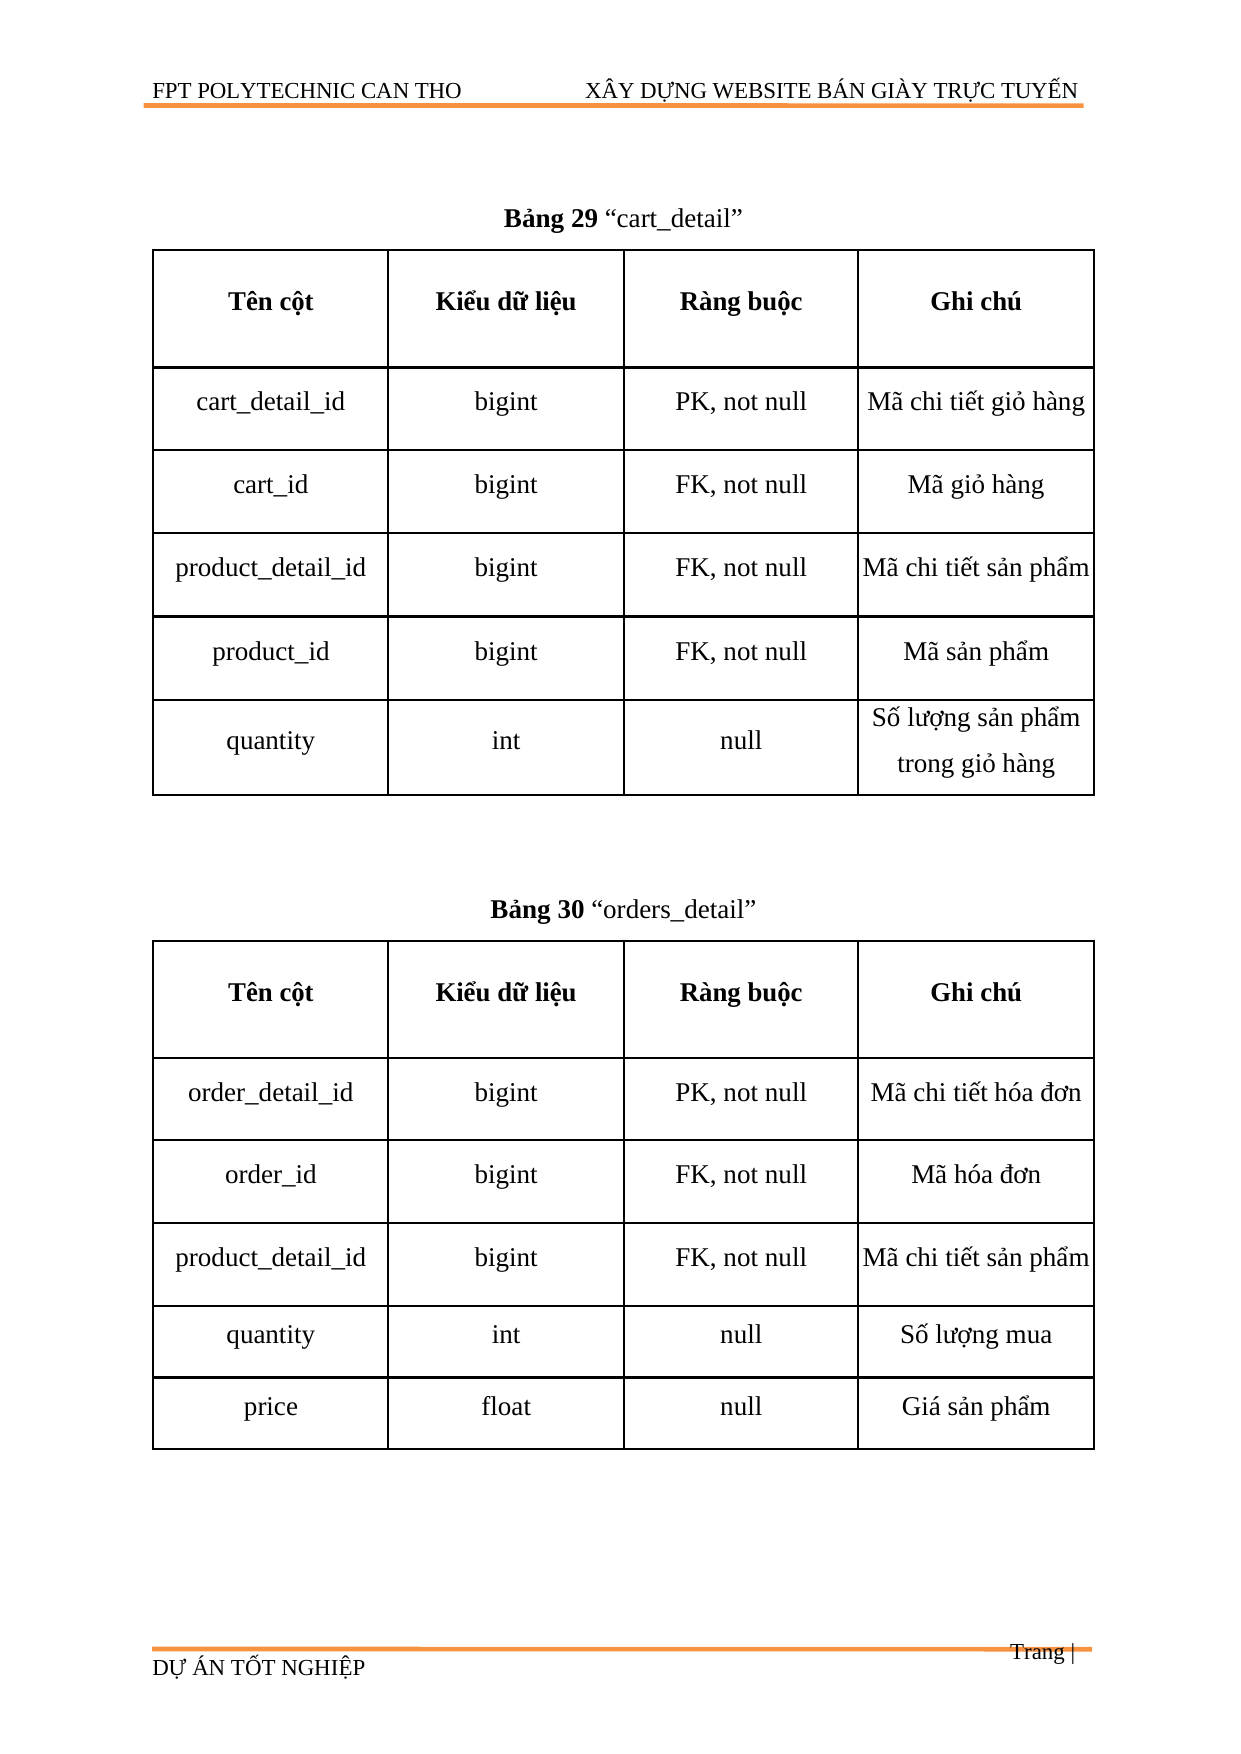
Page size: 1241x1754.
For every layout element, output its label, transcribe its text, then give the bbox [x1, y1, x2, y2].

table_cell product_detail_id [154, 534, 387, 615]
table_cell quantity [154, 1307, 387, 1376]
table_header Kiểu dữ liệu [389, 942, 623, 1057]
table_cell null [625, 1379, 857, 1448]
table_cell product_id [154, 618, 387, 699]
table_header Ràng buộc [625, 942, 857, 1057]
table_cell FK, not null [625, 618, 857, 699]
table_cell bigint [389, 1141, 623, 1222]
table_header Ghi chú [859, 251, 1093, 366]
table_cell null [625, 701, 857, 794]
table_header Ghi chú [859, 942, 1093, 1057]
table_cell order_id [154, 1141, 387, 1222]
table_header Tên cột [154, 251, 387, 366]
table_cell order_detail_id [154, 1059, 387, 1139]
table_cell quantity [154, 701, 387, 794]
table_cell PK, not null [625, 1059, 857, 1139]
table_cell bigint [389, 369, 623, 449]
table_cell Số lượng sản phẩm trong giỏ hàng [859, 701, 1093, 794]
table_cell Mã chi tiết sản phẩm [859, 534, 1093, 615]
table_cell FK, not null [625, 1224, 857, 1305]
table_cell Mã hóa đơn [859, 1141, 1093, 1222]
table_cell product_detail_id [154, 1224, 387, 1305]
text Bảng 30 “orders_detail” [139, 893, 1107, 924]
table_cell price [154, 1379, 387, 1448]
table_cell Số lượng mua [859, 1307, 1093, 1376]
table_cell Mã chi tiết hóa đơn [859, 1059, 1093, 1139]
table_cell Mã sản phẩm [859, 618, 1093, 699]
table_cell Mã chi tiết sản phẩm [859, 1224, 1093, 1305]
table_cell bigint [389, 451, 623, 532]
table_cell Giá sản phẩm [859, 1379, 1093, 1448]
table_cell Mã giỏ hàng [859, 451, 1093, 532]
table_cell bigint [389, 534, 623, 615]
table_cell PK, not null [625, 369, 857, 449]
table_cell FK, not null [625, 451, 857, 532]
table_header Ràng buộc [625, 251, 857, 366]
text Bảng 29 “cart_detail” [139, 202, 1107, 233]
table_cell FK, not null [625, 1141, 857, 1222]
table_cell Mã chi tiết giỏ hàng [859, 369, 1093, 449]
table_header Kiểu dữ liệu [389, 251, 623, 366]
table_cell cart_detail_id [154, 369, 387, 449]
table_cell FK, not null [625, 534, 857, 615]
table_cell int [389, 701, 623, 794]
table_cell bigint [389, 1059, 623, 1139]
table_cell bigint [389, 618, 623, 699]
table_cell bigint [389, 1224, 623, 1305]
table_header Tên cột [154, 942, 387, 1057]
table_cell cart_id [154, 451, 387, 532]
table_cell float [389, 1379, 623, 1448]
table_cell null [625, 1307, 857, 1376]
table_cell int [389, 1307, 623, 1376]
